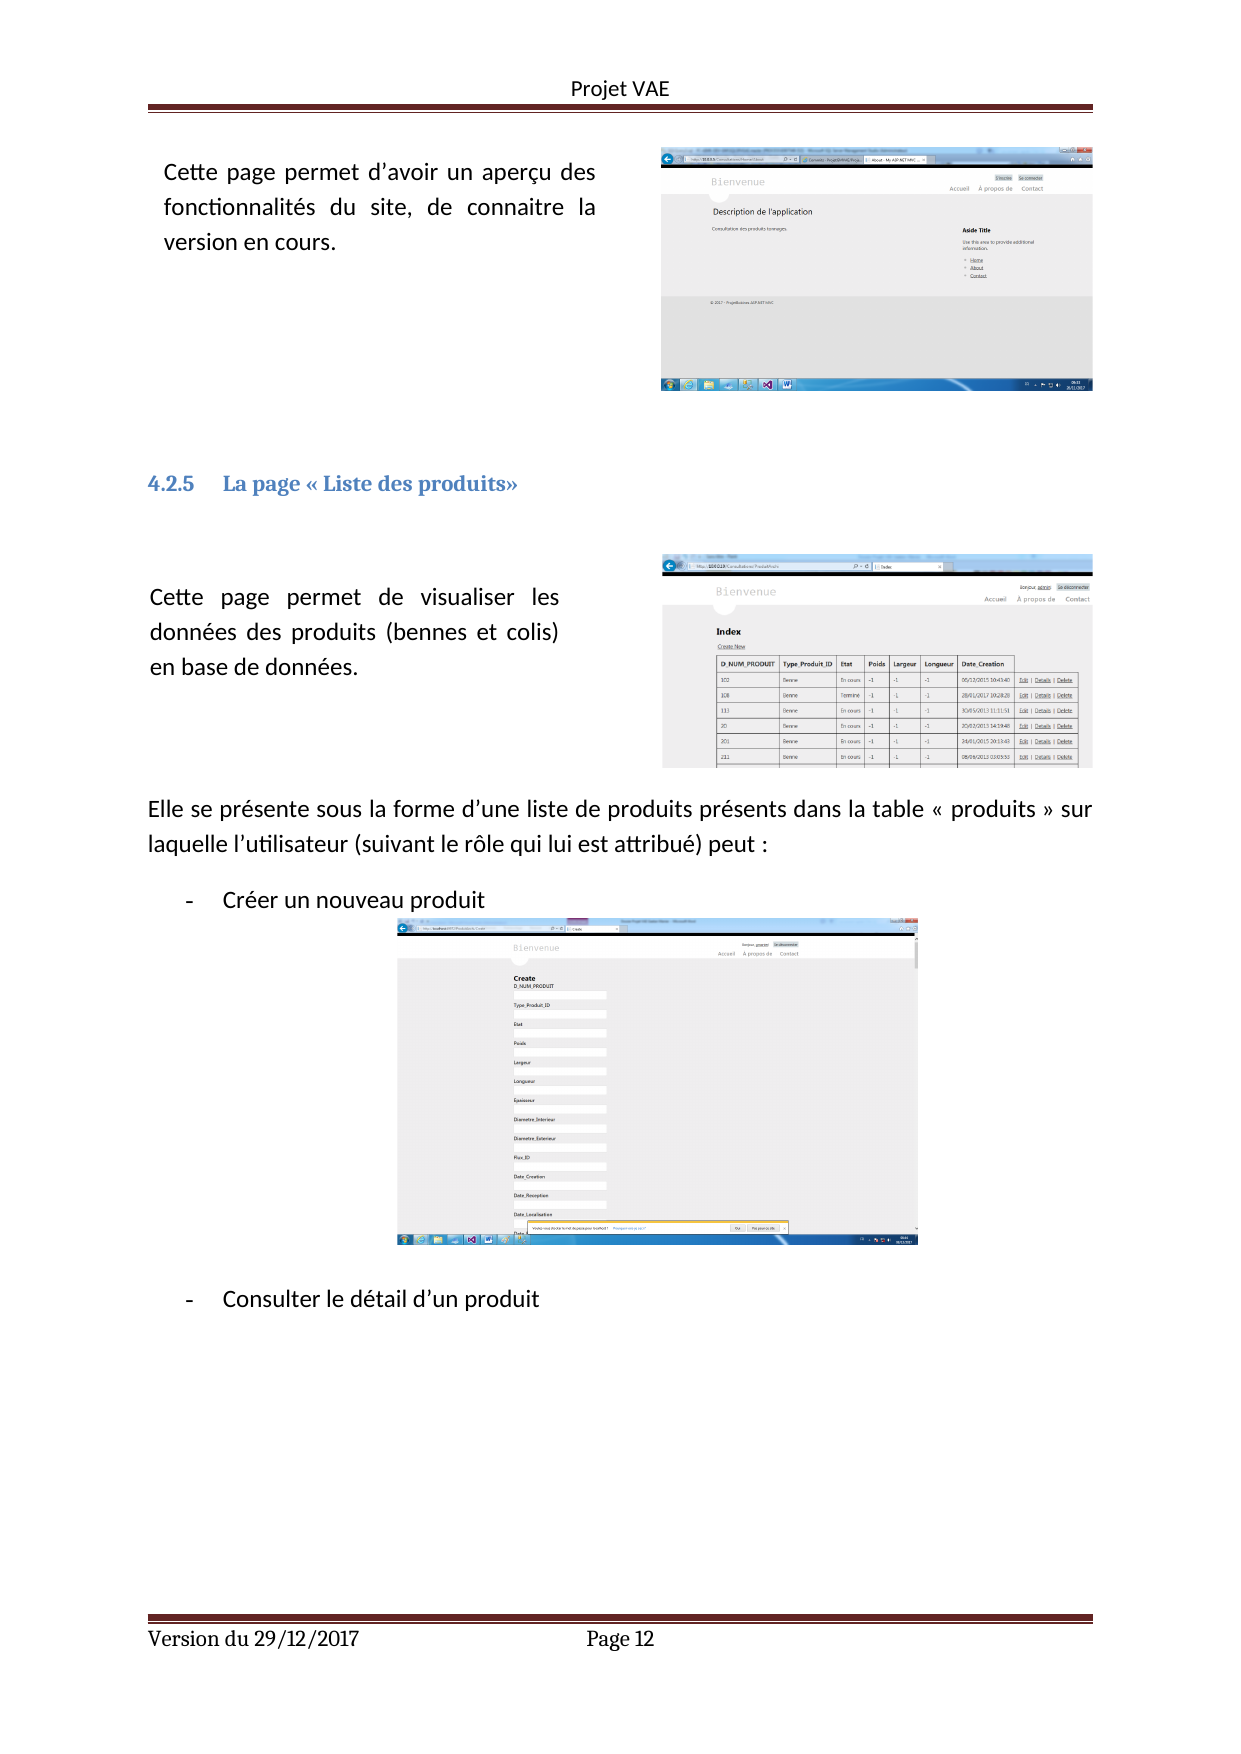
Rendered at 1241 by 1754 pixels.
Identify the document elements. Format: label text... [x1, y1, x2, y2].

list Consulter le détail d’un produit [185, 1283, 1093, 1314]
list Créer un nouveau produit [185, 884, 1093, 914]
text Elle se présente sous la forme d’une liste de produits présents dans la table « produits » sur laquelle l’utilisateur (suivant le rôle qui lui est attribué) peut : [148, 793, 1093, 858]
picture [661, 147, 1093, 391]
picture [397, 918, 918, 1245]
subtitle La page « Liste des produits» [148, 471, 1093, 497]
picture [662, 554, 1093, 768]
